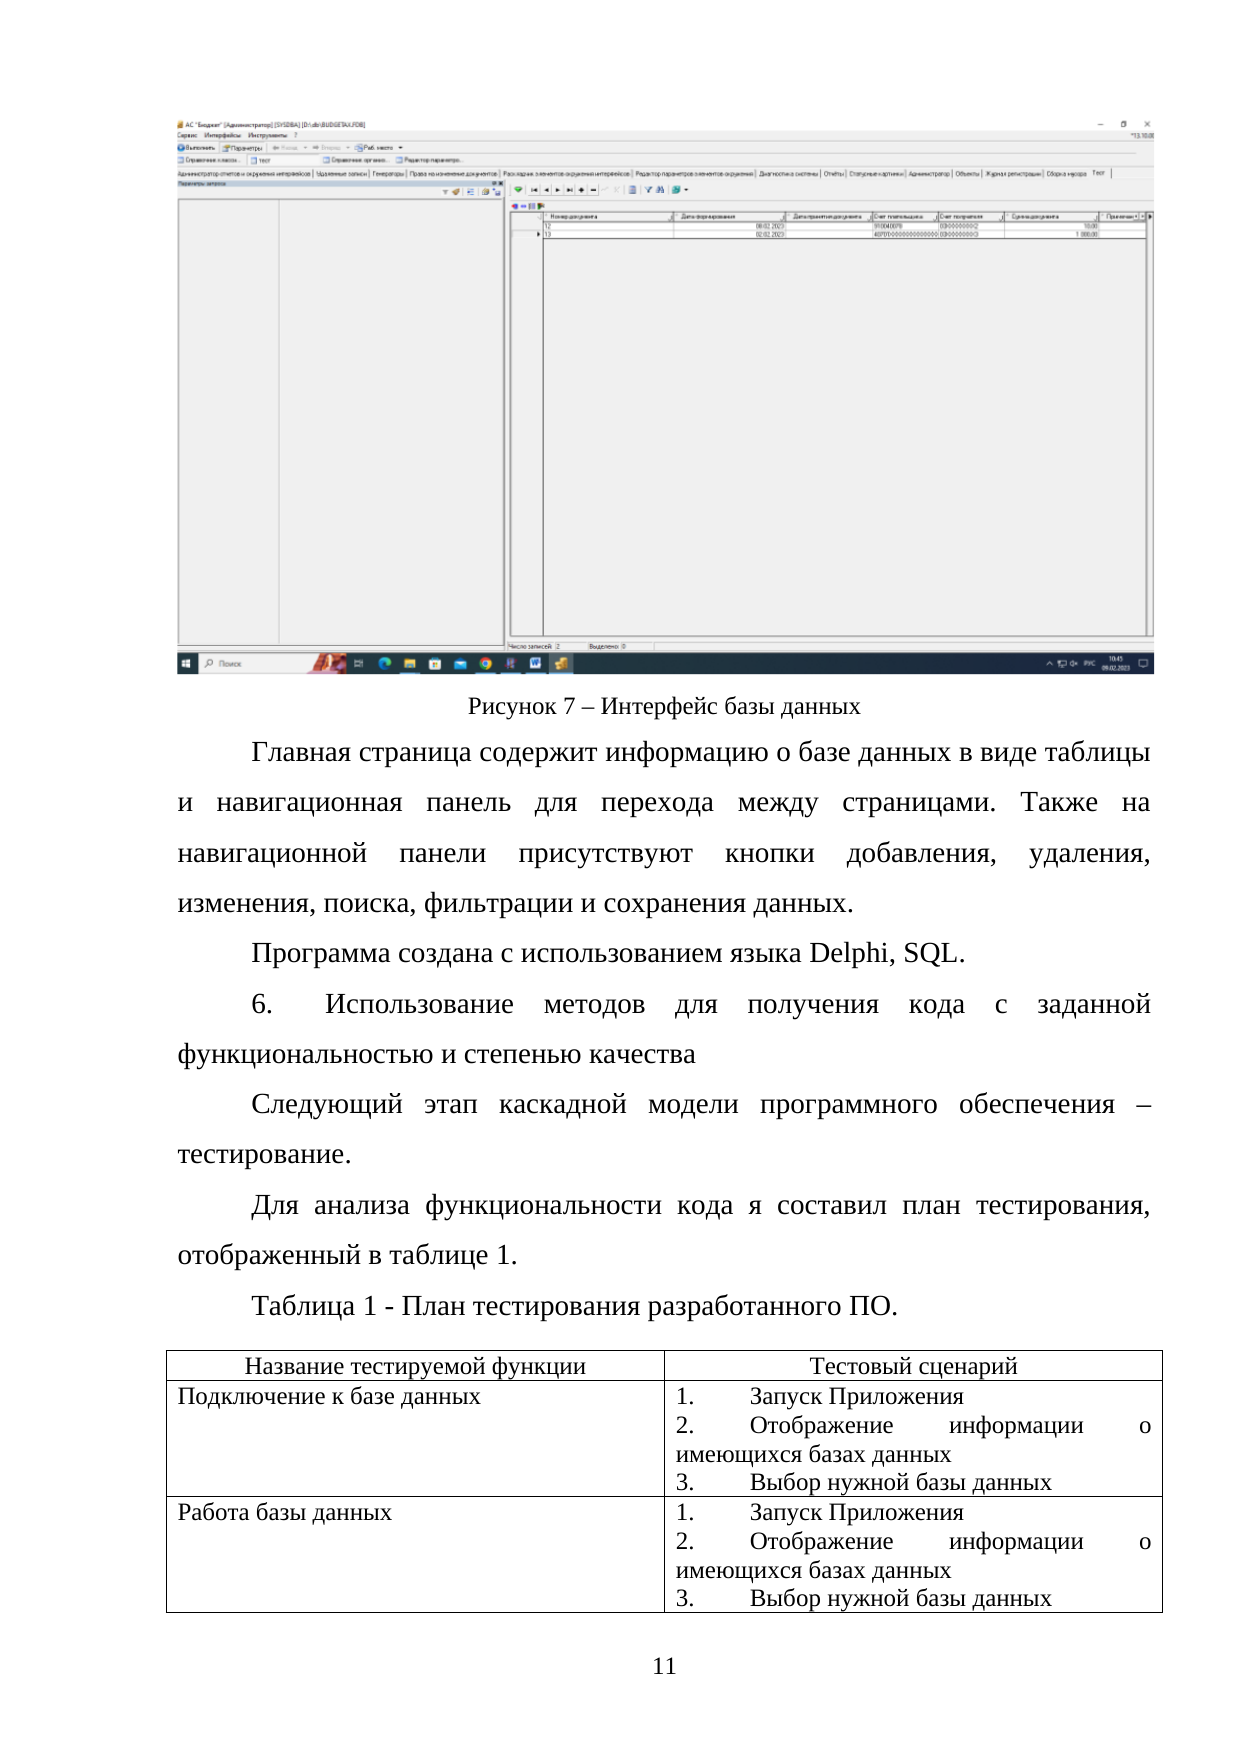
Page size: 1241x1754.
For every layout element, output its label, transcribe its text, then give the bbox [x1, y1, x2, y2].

list Следующий этап каскадной модели программного обеспечения – тестирование. [177, 1086, 1152, 1170]
table_cell Подключение к базе данных [167, 1381, 664, 1496]
table_cell Запуск Приложения Отображение информации о имеющихся базах данных Выбор нужной базы данных [665, 1381, 1162, 1496]
list Использование методов для получения кода с заданной функциональностью и степенью качества [177, 986, 1152, 1069]
picture [177, 118, 1155, 675]
table_header Название тестируемой функции [167, 1351, 664, 1380]
list Таблица 1 - План тестирования разработанного ПО. [177, 1288, 1152, 1321]
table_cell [665, 1497, 1162, 1612]
table_cell Работа базы данных [167, 1497, 664, 1612]
list Для анализа функциональности кода я составил план тестирования, отображенный в таблице 1. [177, 1187, 1152, 1271]
table_header Тестовый сценарий [665, 1351, 1162, 1380]
list Рисунок 7 – Интерфейс базы данных [177, 691, 1152, 720]
list Главная страница содержит информацию о базе данных в виде таблицы и навигационная панель для перехода между страницами. Также на навигационной панели присутствуют кнопки добавления, удаления, изменения, поиска, фильтрации и сохранения данных. [177, 734, 1152, 919]
list Программа создана с использованием языка Delphi, SQL. [177, 935, 1152, 969]
